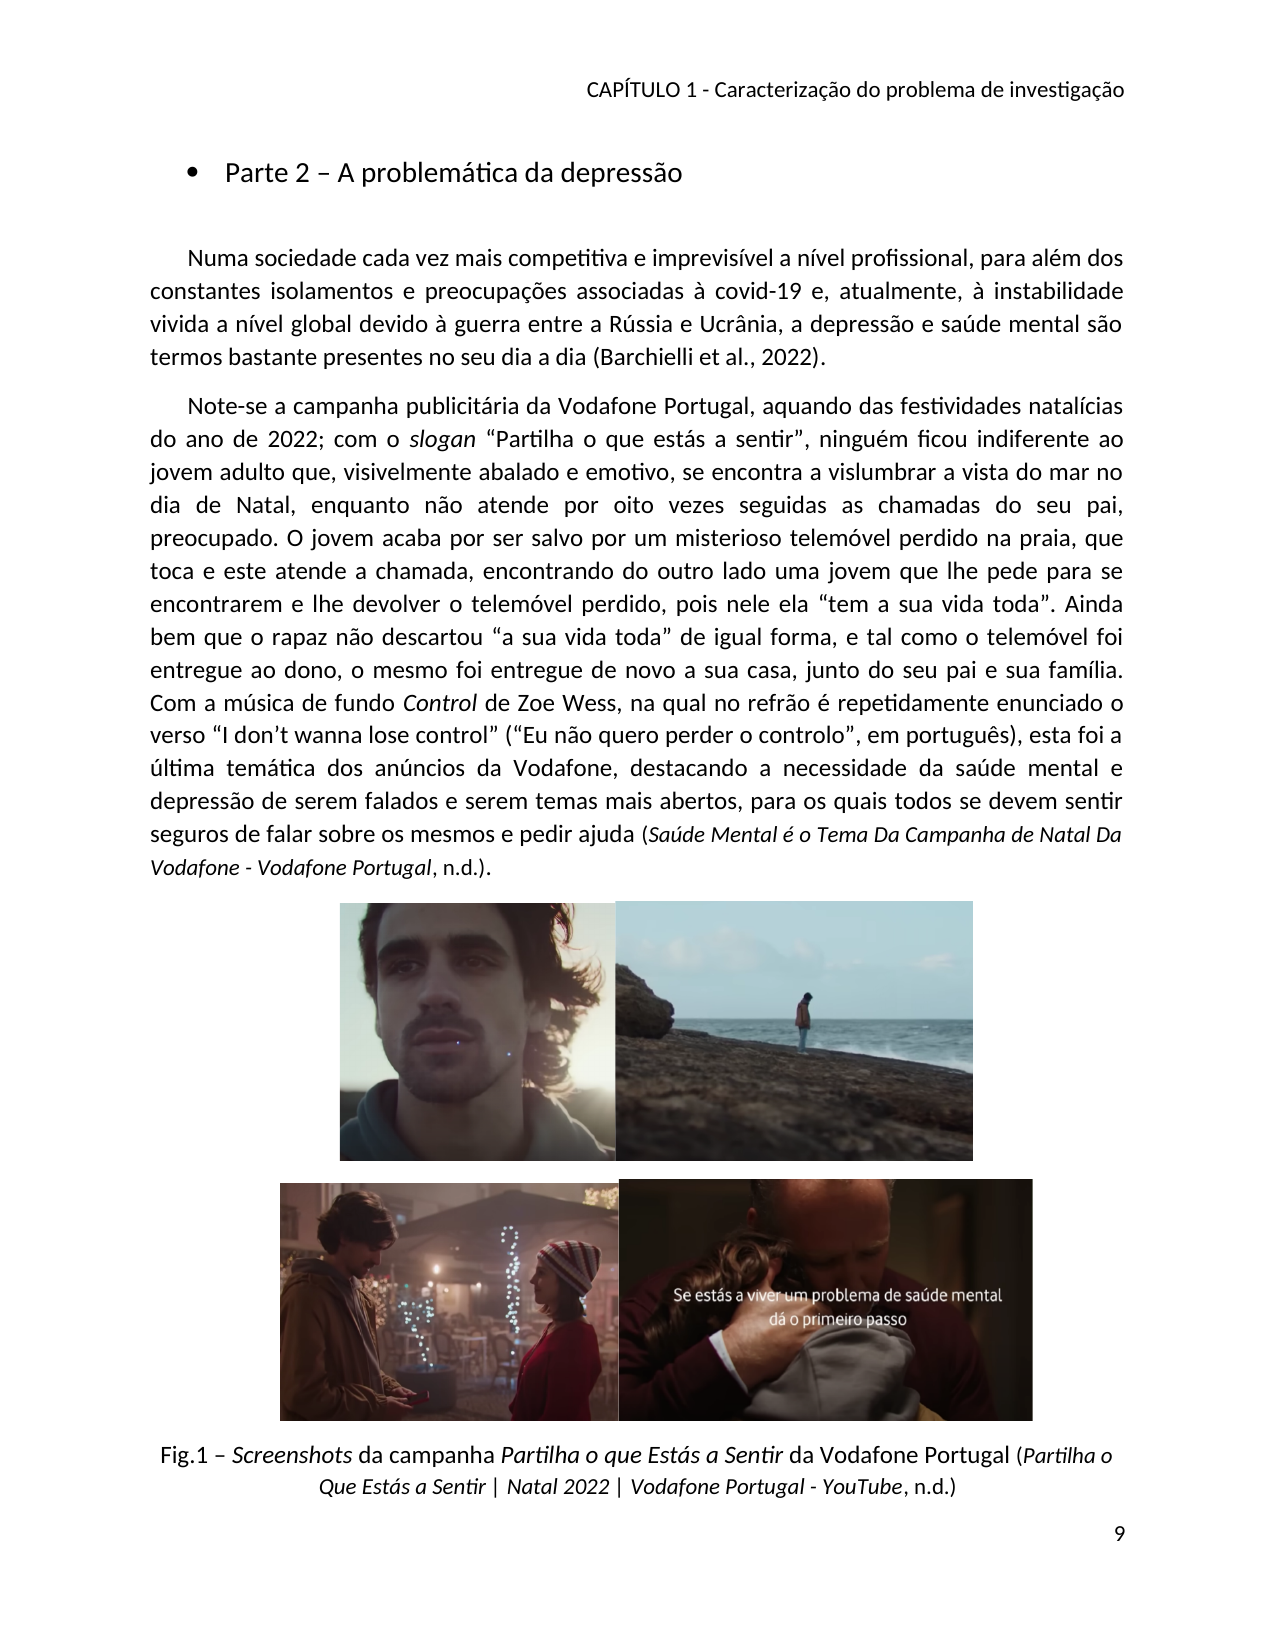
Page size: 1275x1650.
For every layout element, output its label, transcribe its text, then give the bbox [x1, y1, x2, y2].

text Note-se a campanha publicitária da Vodafone Portugal, aquando das festividades natalícias do ano de 2022; com o slogan “Partilha o que estás a sentir”, ninguém ficou indiferente ao jovem adulto que, visivelmente abalado e emotivo, se encontra a vislumbrar a vista do mar no dia de Natal, enquanto não atende por oito vezes seguidas as chamadas do seu pai, preocupado. O jovem acaba por ser salvo por um misterioso telemóvel perdido na praia, que toca e este atende a chamada, encontrando do outro lado uma jovem que lhe pede para se encontrarem e lhe devolver o telemóvel perdido, pois nele ela “tem a sua vida toda”. Ainda bem que o rapaz não descartou “a sua vida toda” de igual forma, e tal como o telemóvel foi entregue ao dono, o mesmo foi entregue de novo a sua casa, junto do seu pai e sua família. Com a música de fundo Control de Zoe Wess, na qual no refrão é repetidamente enunciado o verso “I don’t wanna lose control” (“Eu não quero perder o controlo”, em português), esta foi a última temática dos anúncios da Vodafone, destacando a necessidade da saúde mental e depressão de serem falados e serem temas mais abertos, para os quais todos se devem sentir seguros de falar sobre os mesmos e pedir ajuda . [150, 391, 1125, 882]
picture [280, 1179, 1033, 1421]
text Fig.1 – Screenshots da campanha Partilha o que Estás a Sentir da Vodafone Portugal [150, 1439, 1125, 1500]
picture [339, 901, 973, 1161]
text Numa sociedade cada vez mais competitiva e imprevisível a nível profissional, para além dos constantes isolamentos e preocupações associadas à covid-19 e, atualmente, à instabilidade vivida a nível global devido à guerra entre a Rússia e Ucrânia, a depressão e saúde mental são termos bastante presentes no seu dia a dia . [150, 242, 1125, 371]
subtitle Parte 2 – A problemática da depressão [187, 154, 1125, 190]
